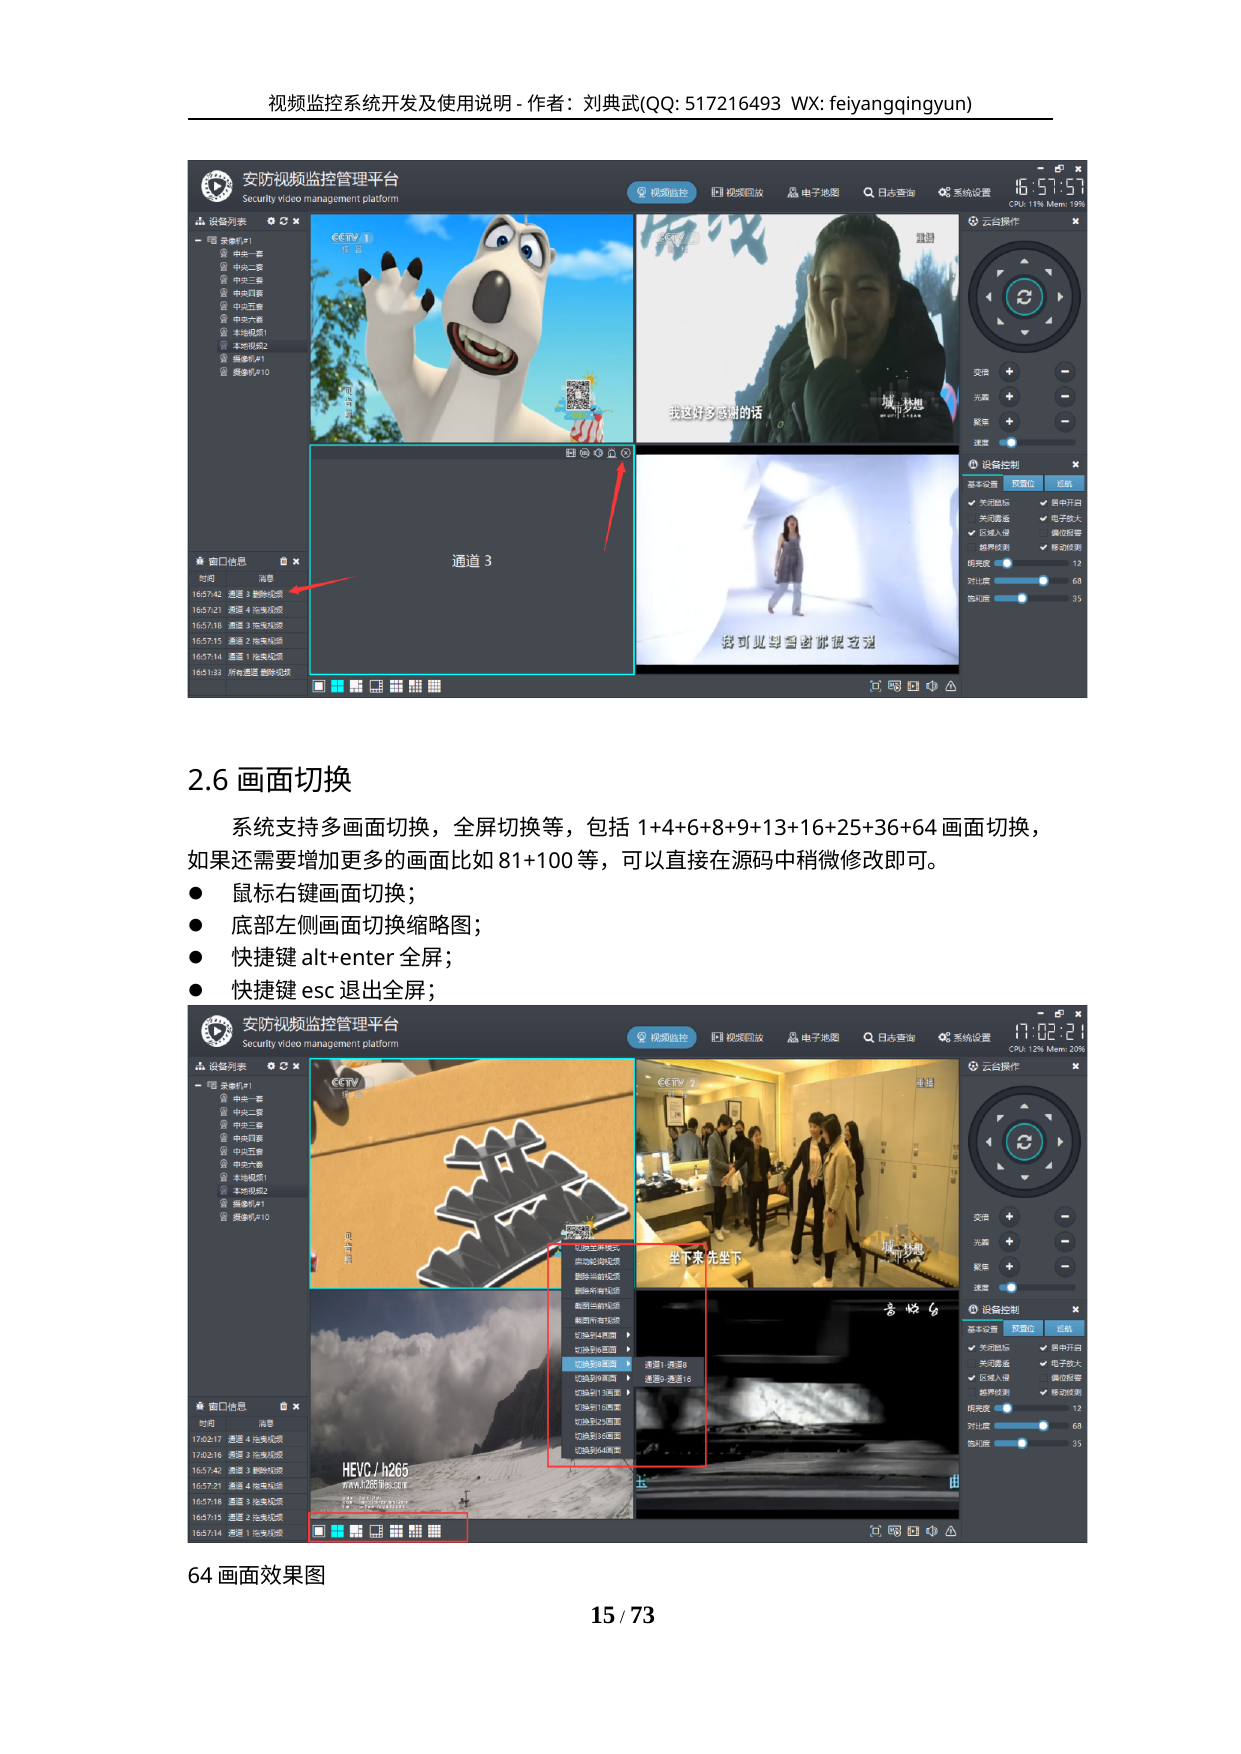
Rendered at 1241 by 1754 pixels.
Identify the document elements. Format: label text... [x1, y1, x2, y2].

list 底部左侧画面切换缩略图； [187, 908, 1053, 940]
list 鼠标右键画面切换； [187, 875, 1053, 908]
list 快捷键esc退出全屏； [187, 973, 1053, 1005]
text 64画面效果图 [187, 1558, 1053, 1590]
text 系统支持多画面切换，全屏切换等，包括1+4+6+8+9+13+16+25+36+64画面切换，如果还需要增加更多的画面比如81+100等，可以直接在源码中稍微修改即可。 [187, 810, 1053, 875]
list 快捷键alt+enter全屏； [187, 940, 1053, 973]
picture [187, 1005, 1088, 1543]
picture [187, 160, 1088, 698]
text 2.6 画面切换 [187, 745, 1053, 810]
